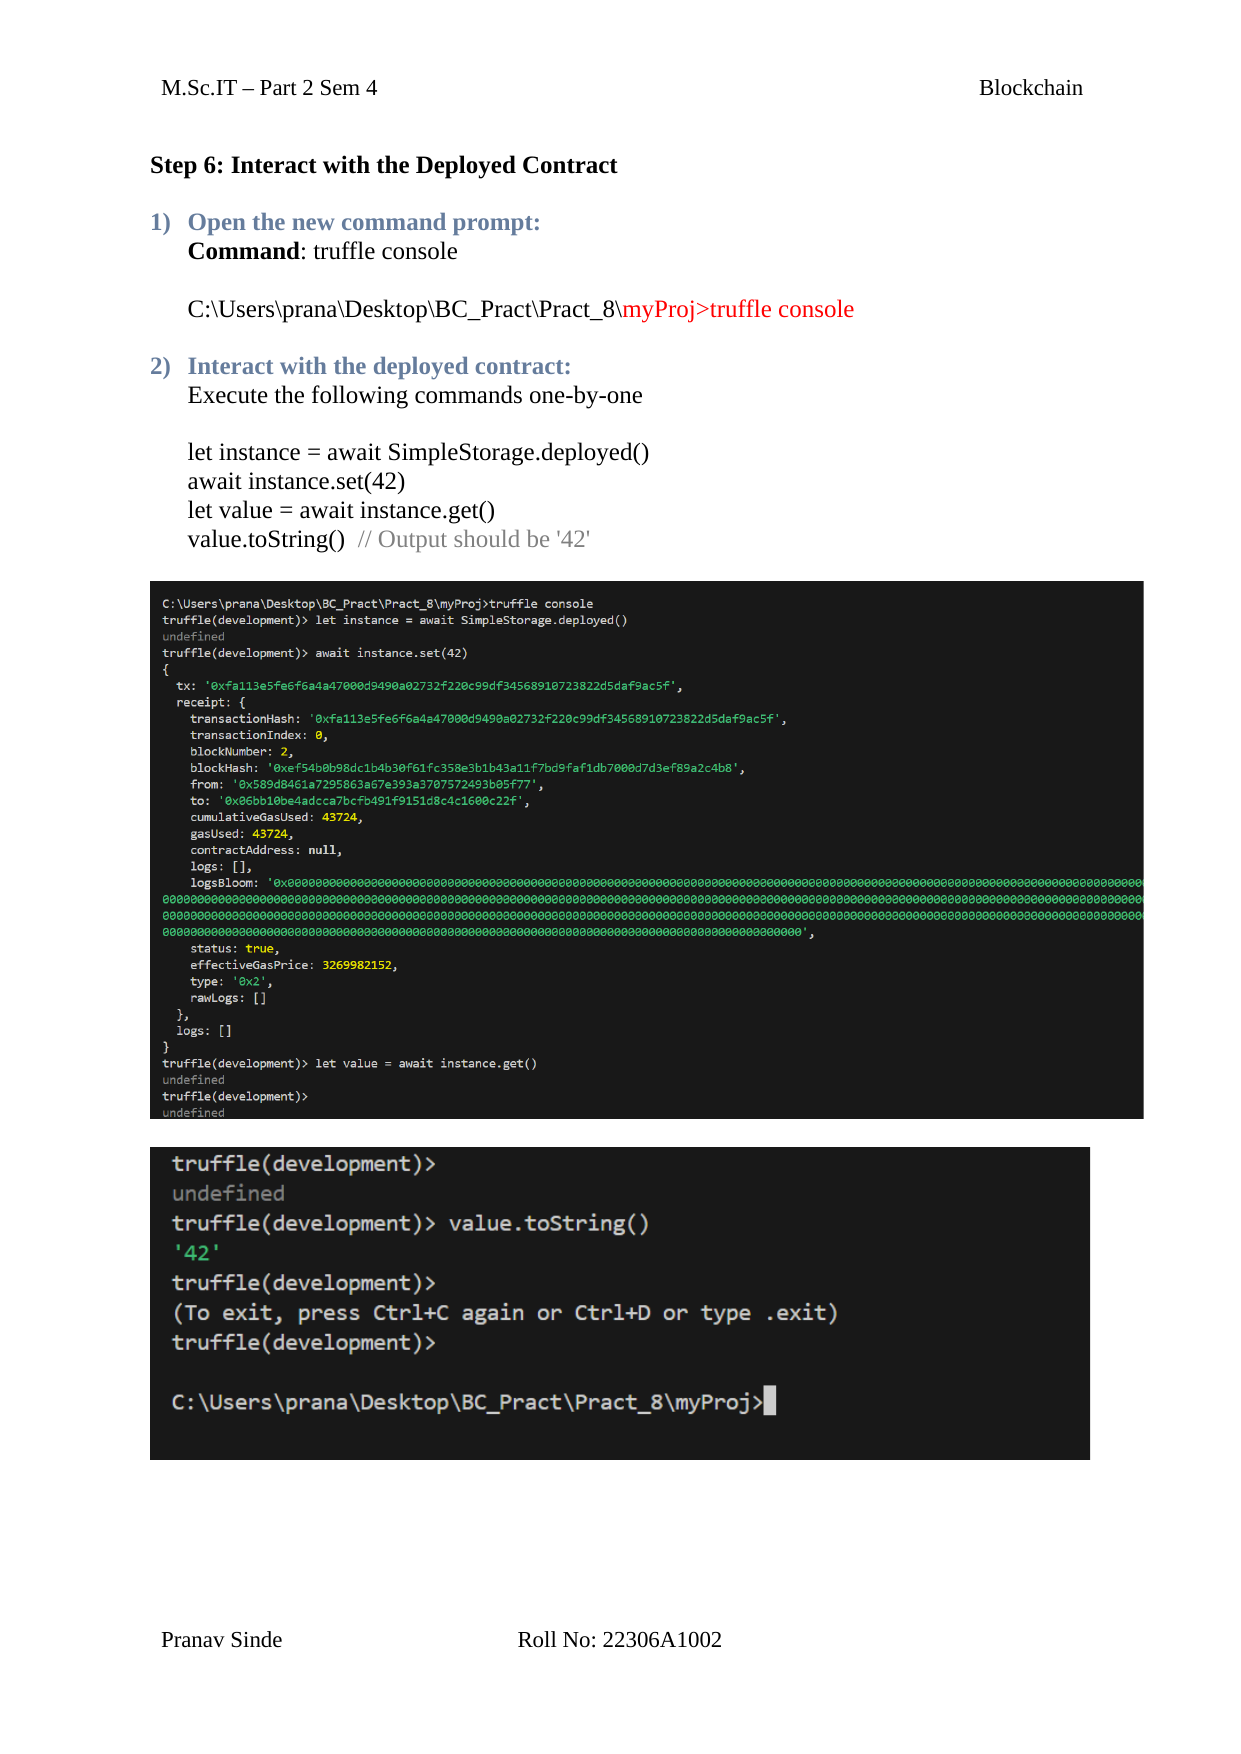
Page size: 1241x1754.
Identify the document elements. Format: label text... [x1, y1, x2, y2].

list Execute the following commands one-by-one [187, 380, 1090, 409]
list Interact with the deployed contract: [150, 351, 1090, 380]
list Open the new command prompt: [150, 207, 1090, 236]
list await instance.set(42) [187, 466, 1090, 495]
picture [150, 1147, 1091, 1460]
list value.toString() // Output should be '42' [187, 524, 1090, 552]
text Step 6: Interact with the Deployed Contract [150, 150, 1090, 179]
list Command: truffle console [187, 236, 1090, 265]
list let value = await instance.get() [187, 495, 1090, 524]
list let instance = await SimpleStorage.deployed() [187, 437, 1090, 466]
picture [150, 581, 1144, 1119]
list C:\Users\prana\Desktop\BC_Pract\Pract_8\myProj>truffle console [187, 294, 1090, 322]
